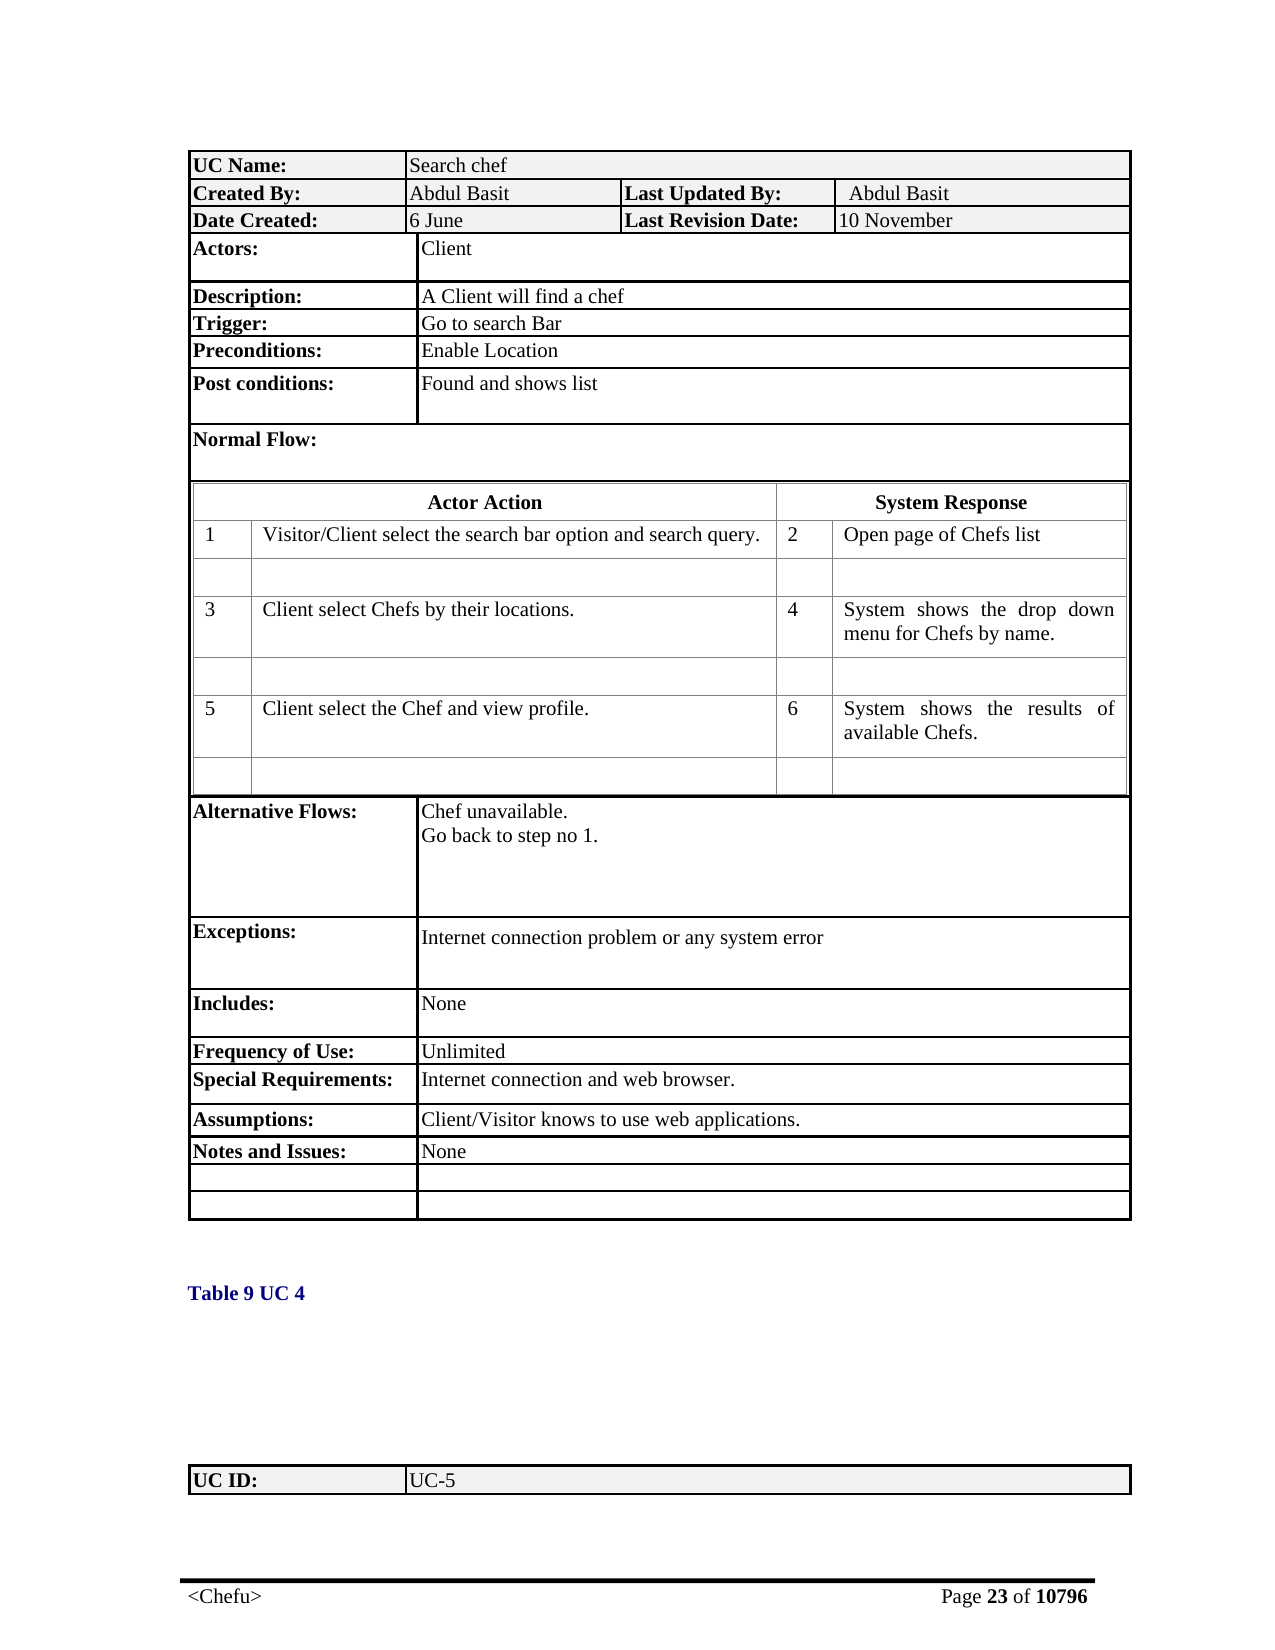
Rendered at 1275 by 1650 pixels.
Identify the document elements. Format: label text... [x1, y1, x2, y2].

table_cell Enable Location [419, 337, 1129, 367]
table_cell [191, 1165, 416, 1190]
table_cell Internet connection and web browser. [419, 1065, 1129, 1103]
table_cell [194, 559, 251, 596]
table_cell [194, 696, 251, 757]
table_header UC-5 [407, 1467, 1129, 1492]
table_cell Client [419, 234, 1129, 280]
table_cell [252, 559, 776, 596]
table_cell Preconditions: [191, 337, 416, 367]
table_cell [252, 521, 776, 558]
table_cell Includes: [191, 990, 416, 1036]
table_cell Exceptions: [191, 918, 416, 988]
table_cell Date Created: [191, 207, 405, 232]
table_cell Internet connection problem or any system error [419, 918, 1129, 988]
table_cell [777, 696, 832, 757]
table_cell 10 November [836, 207, 1129, 232]
table_cell Chef unavailable. Go back to step no 1. [419, 798, 1129, 916]
table_cell [833, 696, 1126, 757]
table_cell Post conditions: [191, 369, 416, 423]
table_cell Frequency of Use: [191, 1038, 416, 1063]
table_cell None [419, 1138, 1129, 1163]
table_cell UC Name: [191, 152, 405, 177]
table_cell [777, 658, 832, 695]
table_cell Abdul Basit [407, 180, 620, 205]
table_cell Special Requirements: [191, 1065, 416, 1103]
table_cell [777, 597, 832, 657]
table_cell [777, 521, 832, 558]
table_cell [194, 597, 251, 657]
table_cell [194, 758, 251, 794]
table_cell [419, 1165, 1129, 1190]
table_cell [833, 658, 1126, 695]
table_cell Last Revision Date: [622, 207, 834, 232]
table_cell [252, 696, 776, 757]
table_cell Client/Visitor knows to use web applications. [419, 1105, 1129, 1135]
table_cell [252, 658, 776, 695]
table_header UC ID: [191, 1467, 405, 1492]
table_cell [833, 758, 1126, 794]
table_cell Trigger: [191, 310, 416, 335]
table_cell Created By: [191, 180, 405, 205]
table_cell A Client will find a chef [419, 283, 1129, 308]
table_cell None [419, 990, 1129, 1036]
table_cell [191, 1192, 416, 1217]
table_cell Alternative Flows: [191, 798, 416, 916]
table_cell Abdul Basit [836, 180, 1129, 205]
table_cell [833, 521, 1126, 558]
table_cell Search chef [407, 152, 1129, 177]
table_cell Description: [191, 283, 416, 308]
table_cell [833, 559, 1126, 596]
table_cell [252, 597, 776, 657]
table_cell Last Updated By: [622, 180, 834, 205]
table_cell [194, 521, 251, 558]
table_cell [194, 484, 776, 520]
table_cell [777, 559, 832, 596]
table_cell [252, 758, 776, 794]
table_cell Normal Flow: [191, 425, 1129, 479]
table_cell Found and shows list [419, 369, 1129, 423]
table_cell Unlimited [419, 1038, 1129, 1063]
table_cell [419, 1192, 1129, 1217]
table_cell 6 June [407, 207, 620, 232]
table_cell [777, 484, 1126, 520]
table_cell [777, 758, 832, 794]
text Table 9 UC 4 [187, 1281, 1087, 1305]
table_cell Assumptions: [191, 1105, 416, 1135]
table_cell Go to search Bar [419, 310, 1129, 335]
table_cell [833, 597, 1126, 657]
table_cell Notes and Issues: [191, 1138, 416, 1163]
table_cell [194, 658, 251, 695]
table_cell Actors: [191, 234, 416, 280]
